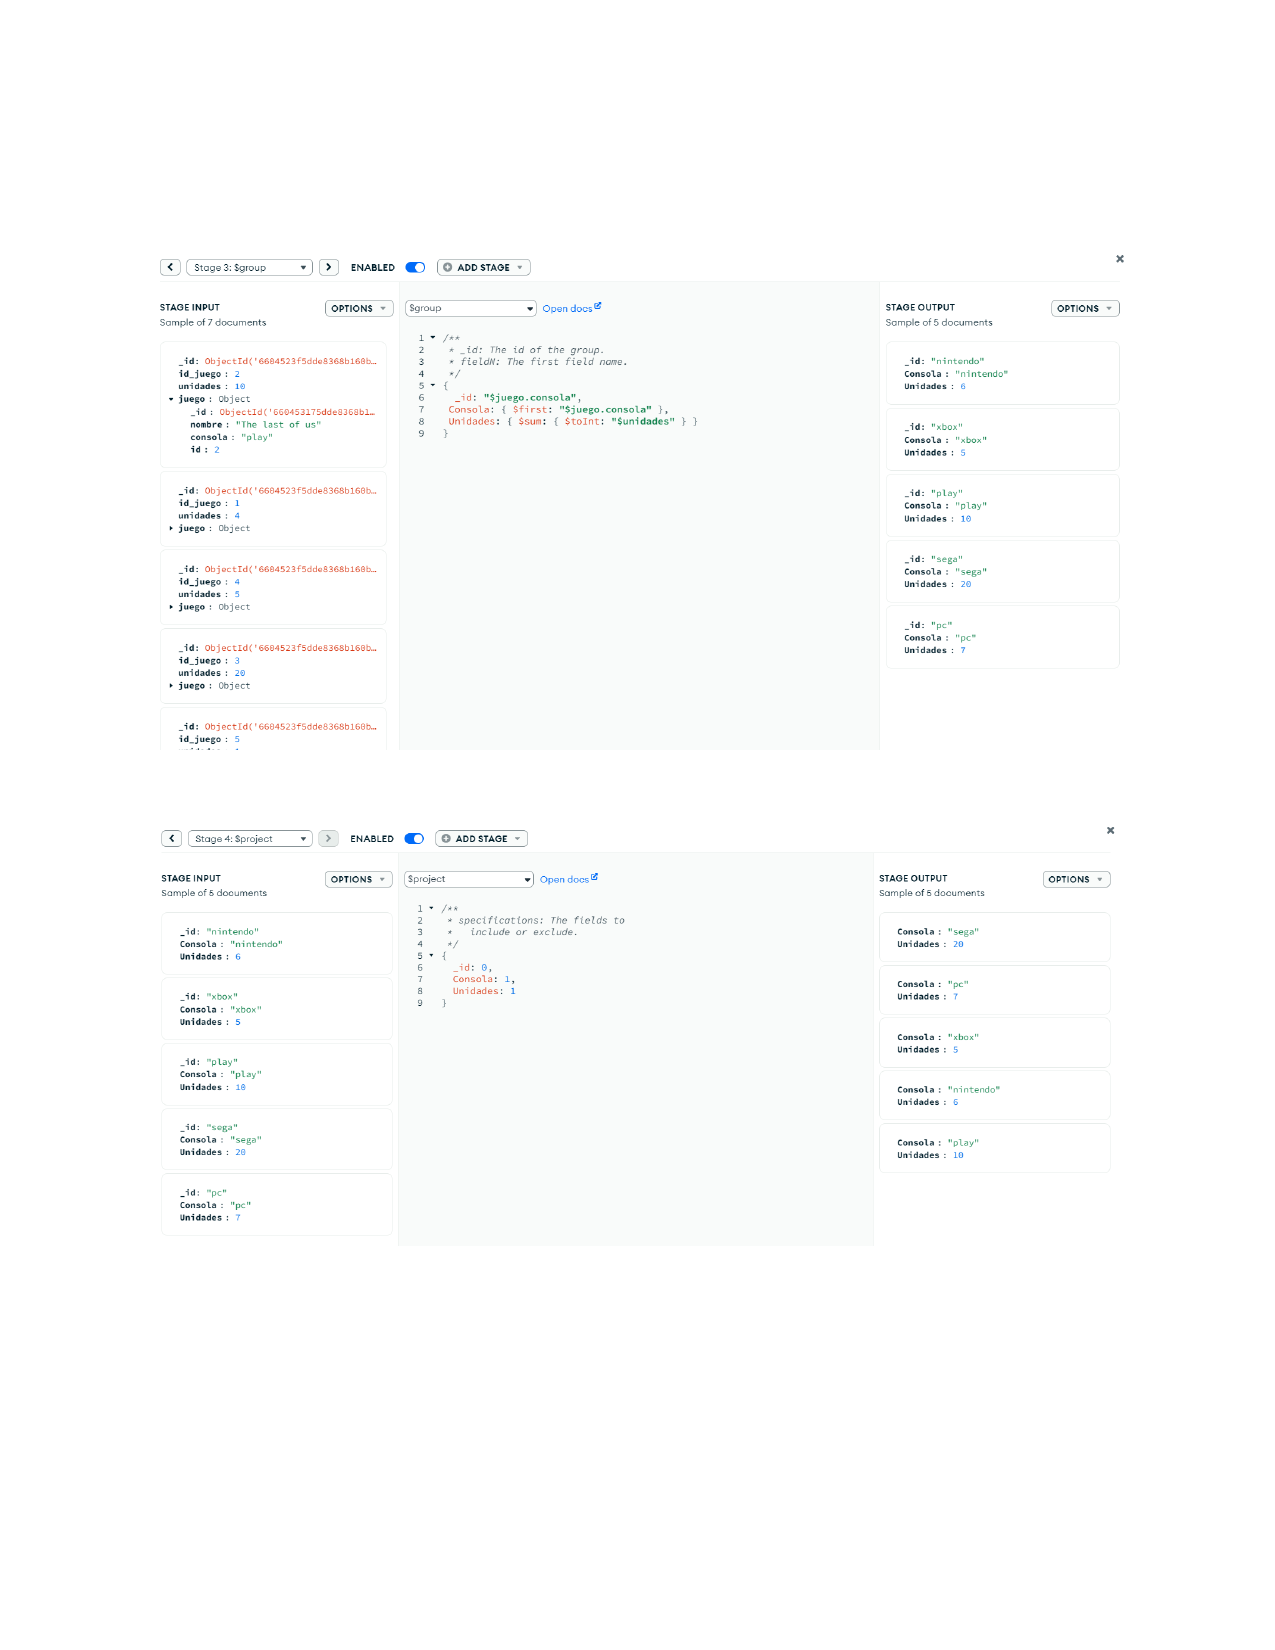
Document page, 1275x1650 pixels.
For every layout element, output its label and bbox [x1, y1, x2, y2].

picture [150, 817, 1125, 1246]
picture [150, 243, 1125, 750]
